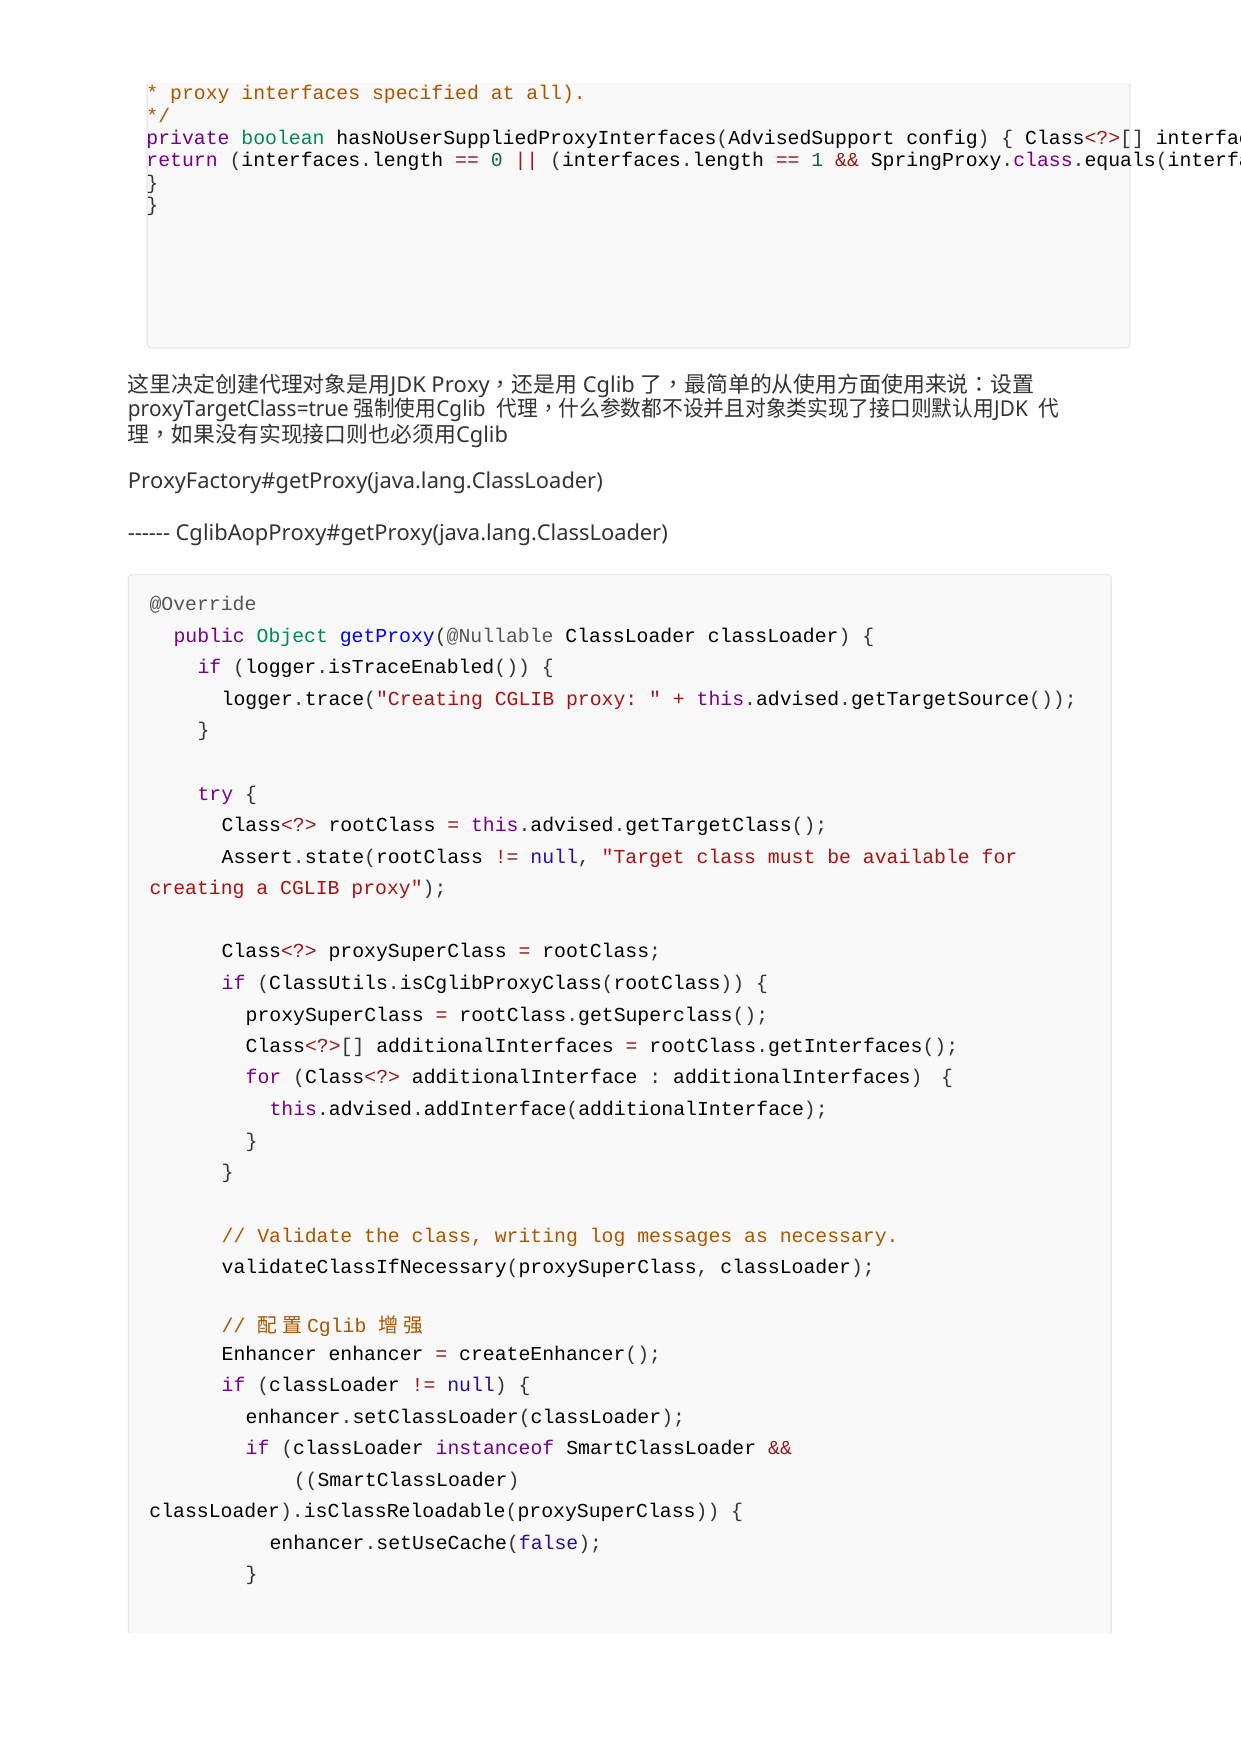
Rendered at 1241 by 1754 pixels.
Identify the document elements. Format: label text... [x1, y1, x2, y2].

text 这⾥决定创建代理对象是⽤JDK Proxy，还是⽤ Cglib 了，最简单的从使⽤⽅⾯使⽤来说：设置proxyTargetClass=true强制使⽤Cglib 代理，什么参数都不设并且对象类实现了接⼝则默认⽤JDK 代理，如果没有实现接⼝则也必须⽤Cglib [128, 372, 1079, 448]
text @Override [149, 594, 1126, 616]
text Enhancer enhancer = createEnhancer(); if (classLoader != null) { [221, 1344, 673, 1397]
text this.advised.addInterface(additionalInterface); [269, 1099, 1126, 1121]
text // 配 置 Cglib 增 强 [221, 1312, 1126, 1339]
text // Validate the class, writing log messages as necessary. validateClassIfNecessary(proxySuperClass, classLoader); [221, 1226, 1126, 1279]
text if (ClassUtils.isCglibProxyClass(rootClass)) { proxySuperClass = rootClass.getSuperclass(); [221, 973, 920, 1027]
text ------ CglibAopProxy#getProxy(java.lang.ClassLoader) [128, 517, 1126, 547]
text Class<?> rootClass = this.advised.getTargetClass(); [221, 815, 1126, 838]
text if (classLoader instanceof SmartClassLoader && ((SmartClassLoader) [245, 1438, 1009, 1492]
text Class<?>[] additionalInterfaces = rootClass.getInterfaces(); for (Class<?> additionalInterface : additionalInterfaces) { [245, 1036, 969, 1090]
text } [197, 720, 1126, 743]
text public Object getProxy(@Nullable ClassLoader classLoader) { if (logger.isTraceEnabled()) { [173, 626, 891, 679]
text } [221, 1162, 1126, 1185]
text classLoader).isClassReloadable(proxySuperClass)) { enhancer.setUseCache(false); [149, 1501, 1073, 1555]
text Class<?> proxySuperClass = rootClass; [221, 941, 1126, 964]
text try { [197, 783, 1126, 806]
text logger.trace("Creating CGLIB proxy: " + this.advised.getTargetSource()); [221, 688, 1126, 711]
text ProxyFactory#getProxy(java.lang.ClassLoader) [128, 465, 1126, 495]
text enhancer.setClassLoader(classLoader); [245, 1407, 1126, 1429]
text } [245, 1131, 1126, 1153]
text Assert.state(rootClass != null, "Target class must be available for creating a CGLIB proxy"); [149, 847, 1088, 901]
text } [245, 1564, 1126, 1586]
